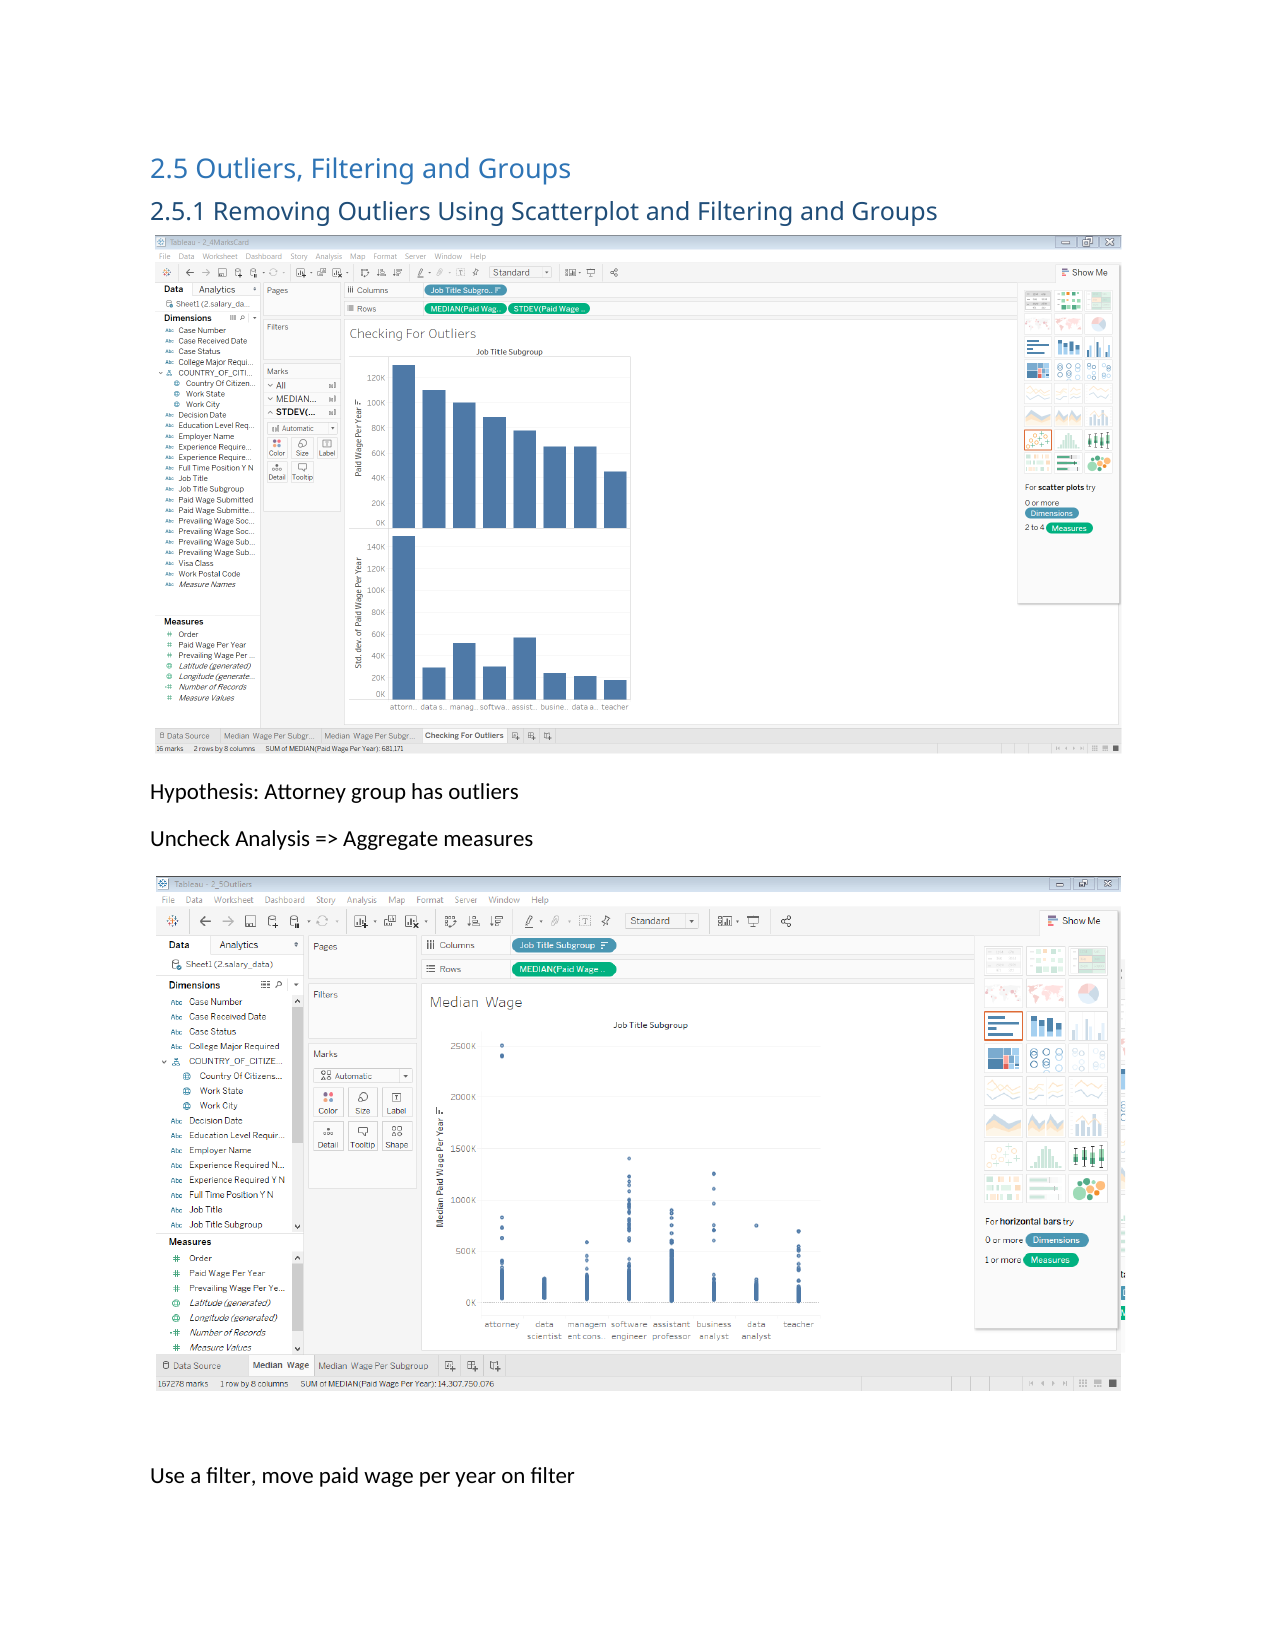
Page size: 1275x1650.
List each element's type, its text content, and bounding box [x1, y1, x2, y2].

text Uncheck Analysis => Aggregate measures [150, 824, 1125, 852]
text Hypothesis: Attorney group has outliers [150, 777, 1125, 805]
subtitle 2.5.1 Removing Outliers Using Scatterplot and Filtering and Groups [150, 194, 1125, 228]
text Use a filter, move paid wage per year on filter [150, 1461, 1125, 1489]
subtitle 2.5 Outliers, Filtering and Groups [150, 150, 1125, 187]
